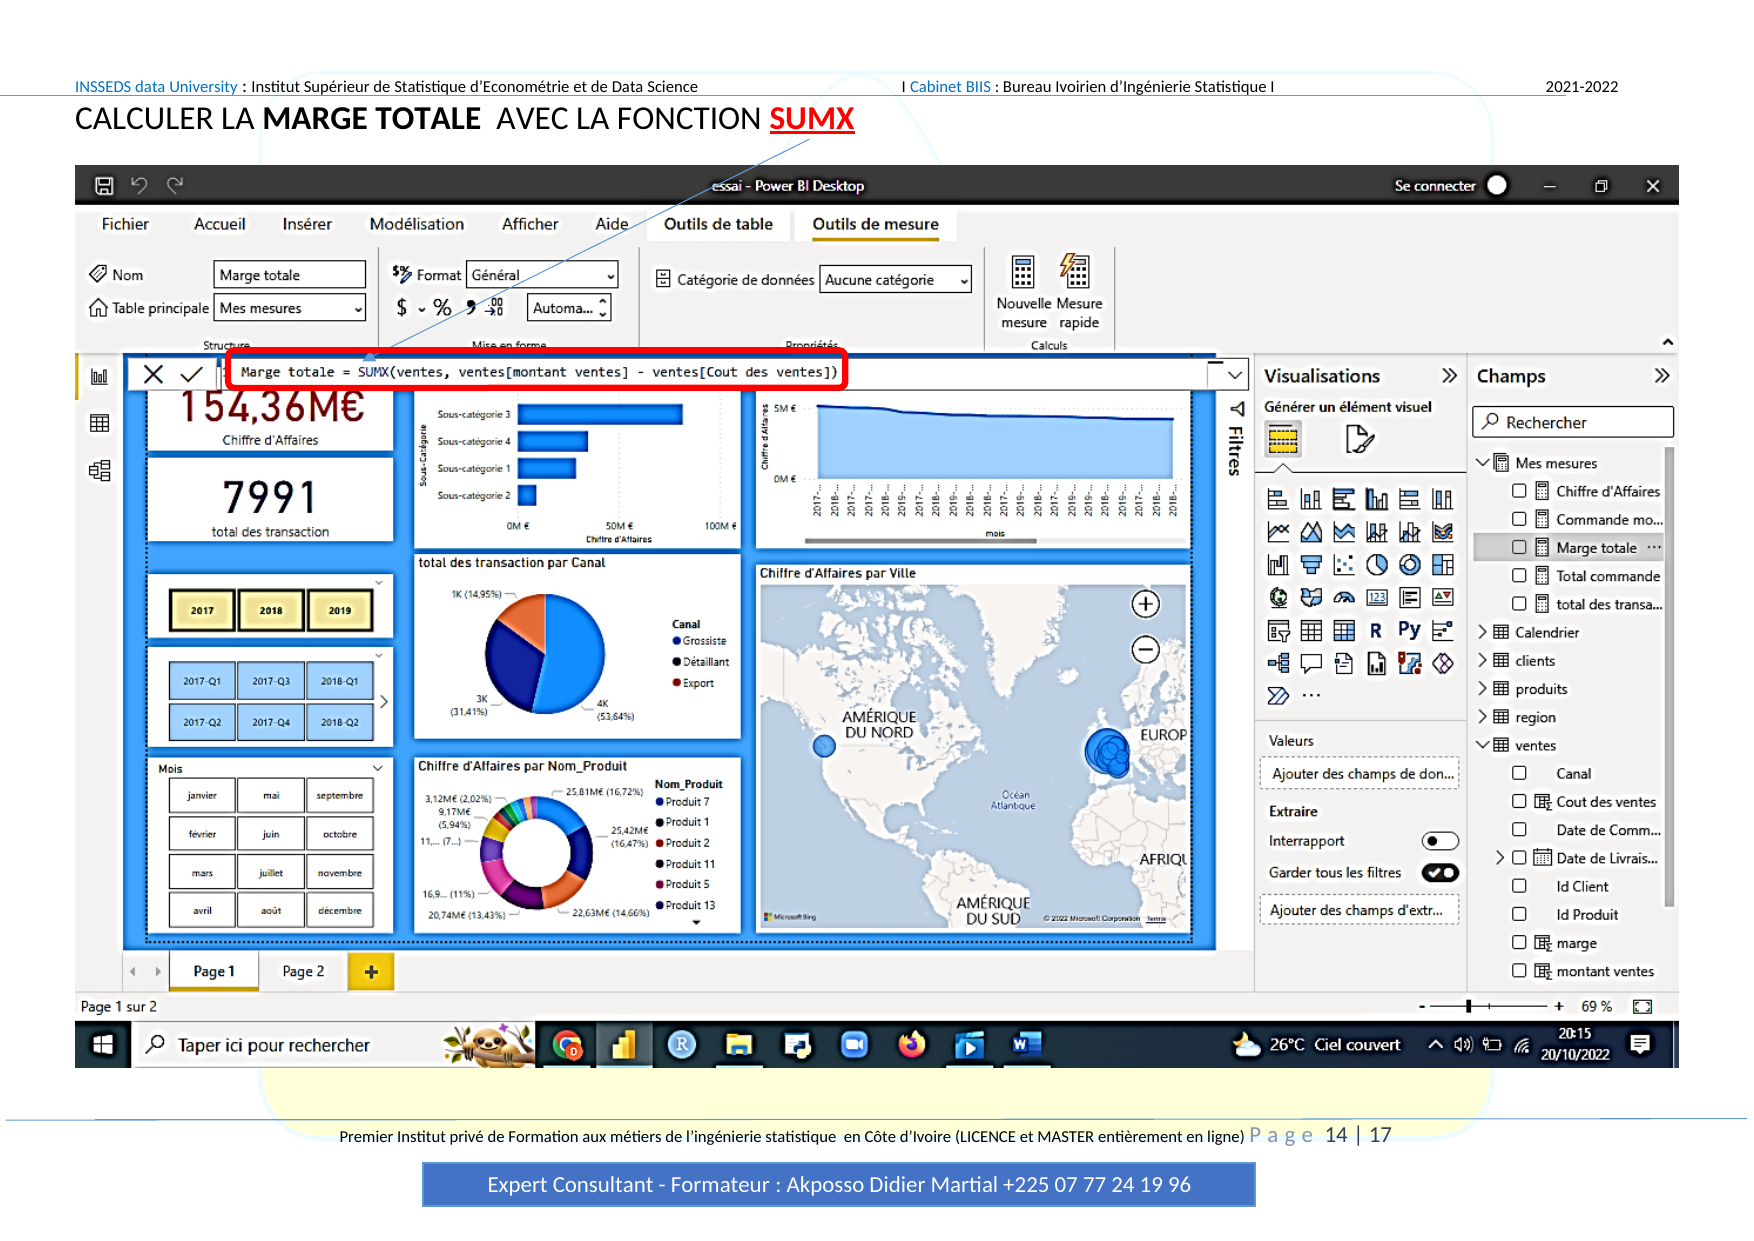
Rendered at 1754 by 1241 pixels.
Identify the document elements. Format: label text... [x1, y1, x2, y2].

picture [75, 165, 1679, 1068]
text CALCULER LA MARGE TOTALE AVEC LA FONCTION SUMX [75, 97, 1679, 137]
picture [232, 354, 842, 384]
